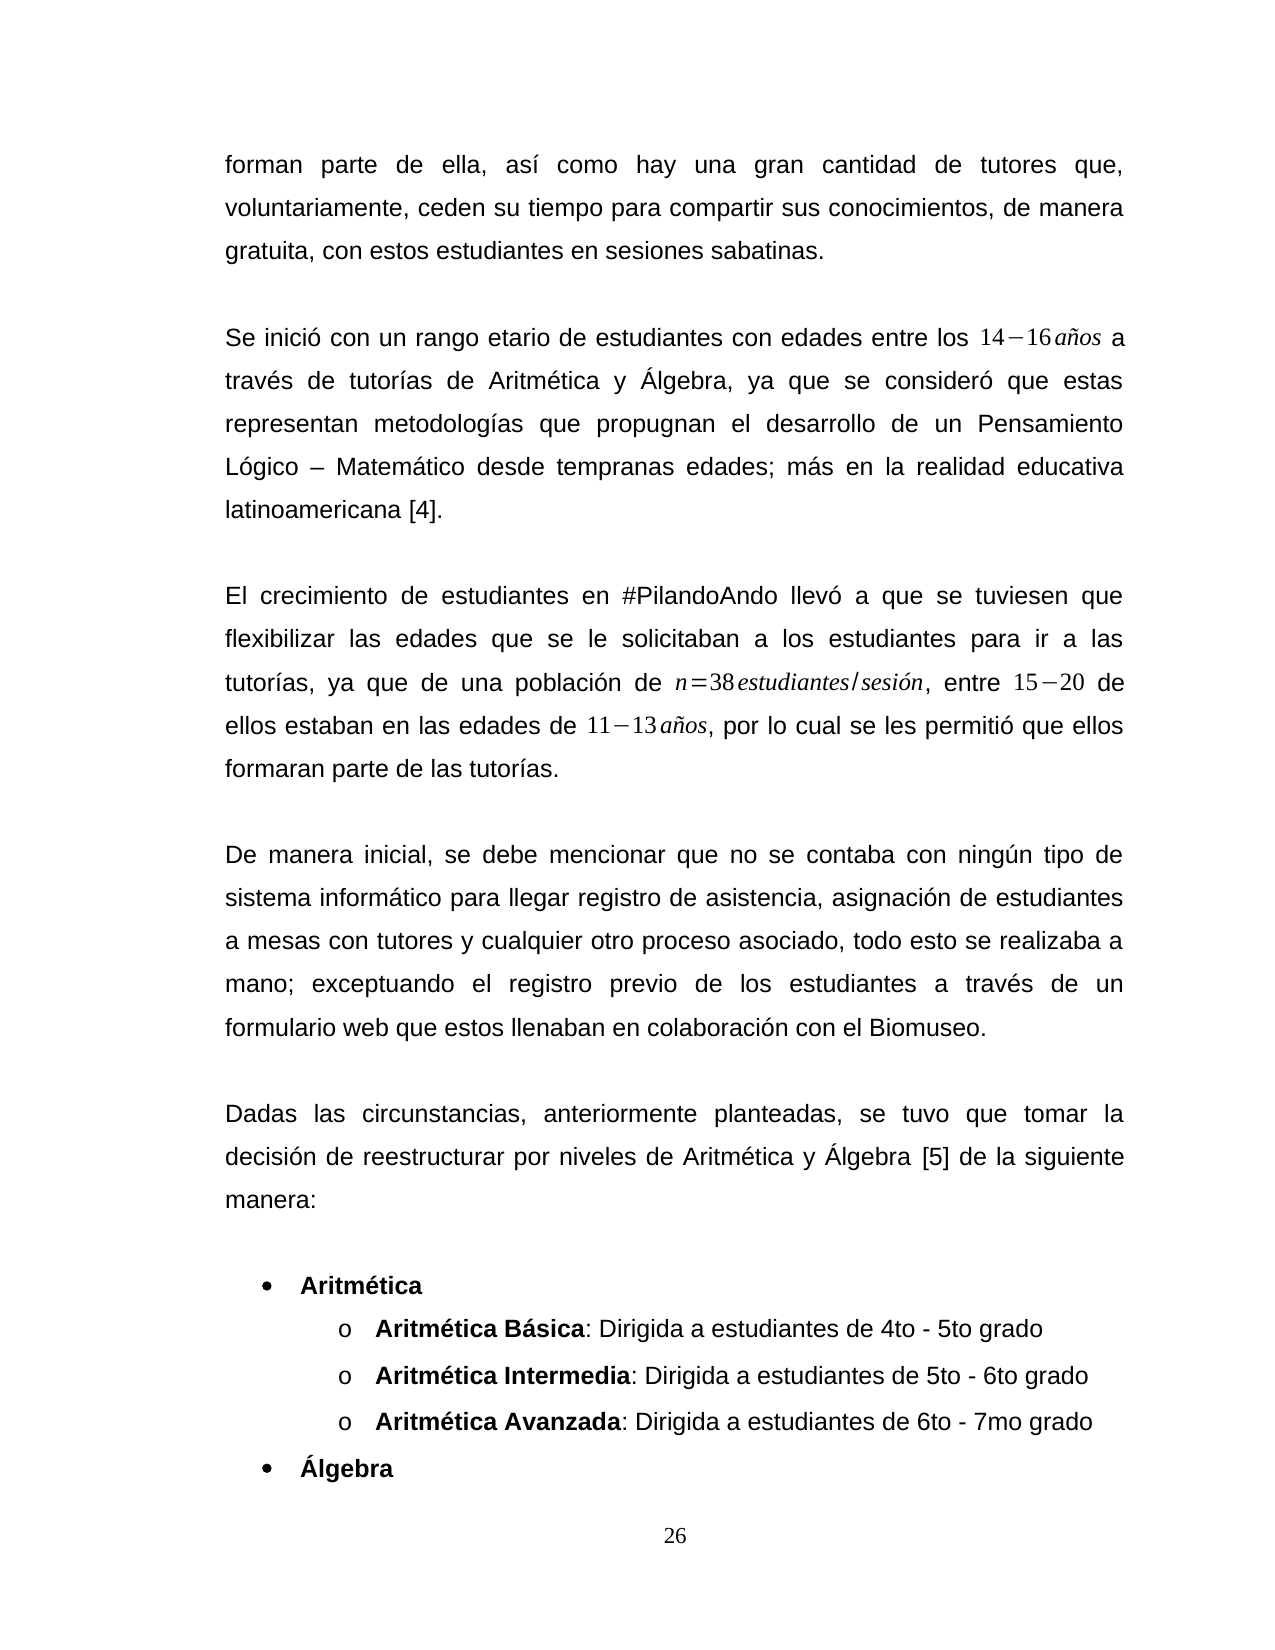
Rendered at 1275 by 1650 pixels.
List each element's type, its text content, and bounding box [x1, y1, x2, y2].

text De manera inicial, se debe mencionar que no se contaba con ningún tipo de sistema informático para llegar registro de asistencia, asignación de estudiantes a mesas con tutores y cualquier otro proceso asociado, todo esto se realizaba a mano; exceptuando el registro previo de los estudiantes a través de un formulario web que estos llenaban en colaboración con el Biomuseo. [225, 840, 1125, 1041]
list Álgebra [262, 1453, 1125, 1482]
text Dadas las circunstancias, anteriormente planteadas, se tuvo que tomar la decisión de reestructurar por niveles de Aritmética y Álgebra de la siguiente manera: [225, 1099, 1125, 1214]
text El crecimiento de estudiantes en #PilandoAndo llevó a que se tuviesen que flexibilizar las edades que se le solicitaban a los estudiantes para ir a las tutorías, ya que de una población de , entre de ellos estaban en las edades de , por lo cual se les permitió que ellos formaran parte de las tutorías. [225, 581, 1125, 782]
text Se inició con un rango etario de estudiantes con edades entre los a través de tutorías de Aritmética y Álgebra, ya que se consideró que estas representan metodologías que propugnan el desarrollo de un Pensamiento Lógico – Matemático desde tempranas edades; más en la realidad educativa latinoamericana . [225, 322, 1125, 524]
list Aritmética Intermedia: Dirigida a estudiantes de 5to - 6to grado [337, 1361, 1125, 1392]
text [225, 150, 1125, 265]
list Aritmética Básica: Dirigida a estudiantes de 4to - 5to grado [337, 1314, 1125, 1345]
list Aritmética [262, 1271, 1125, 1300]
list Aritmética Avanzada: Dirigida a estudiantes de 6to - 7mo grado [337, 1407, 1125, 1438]
